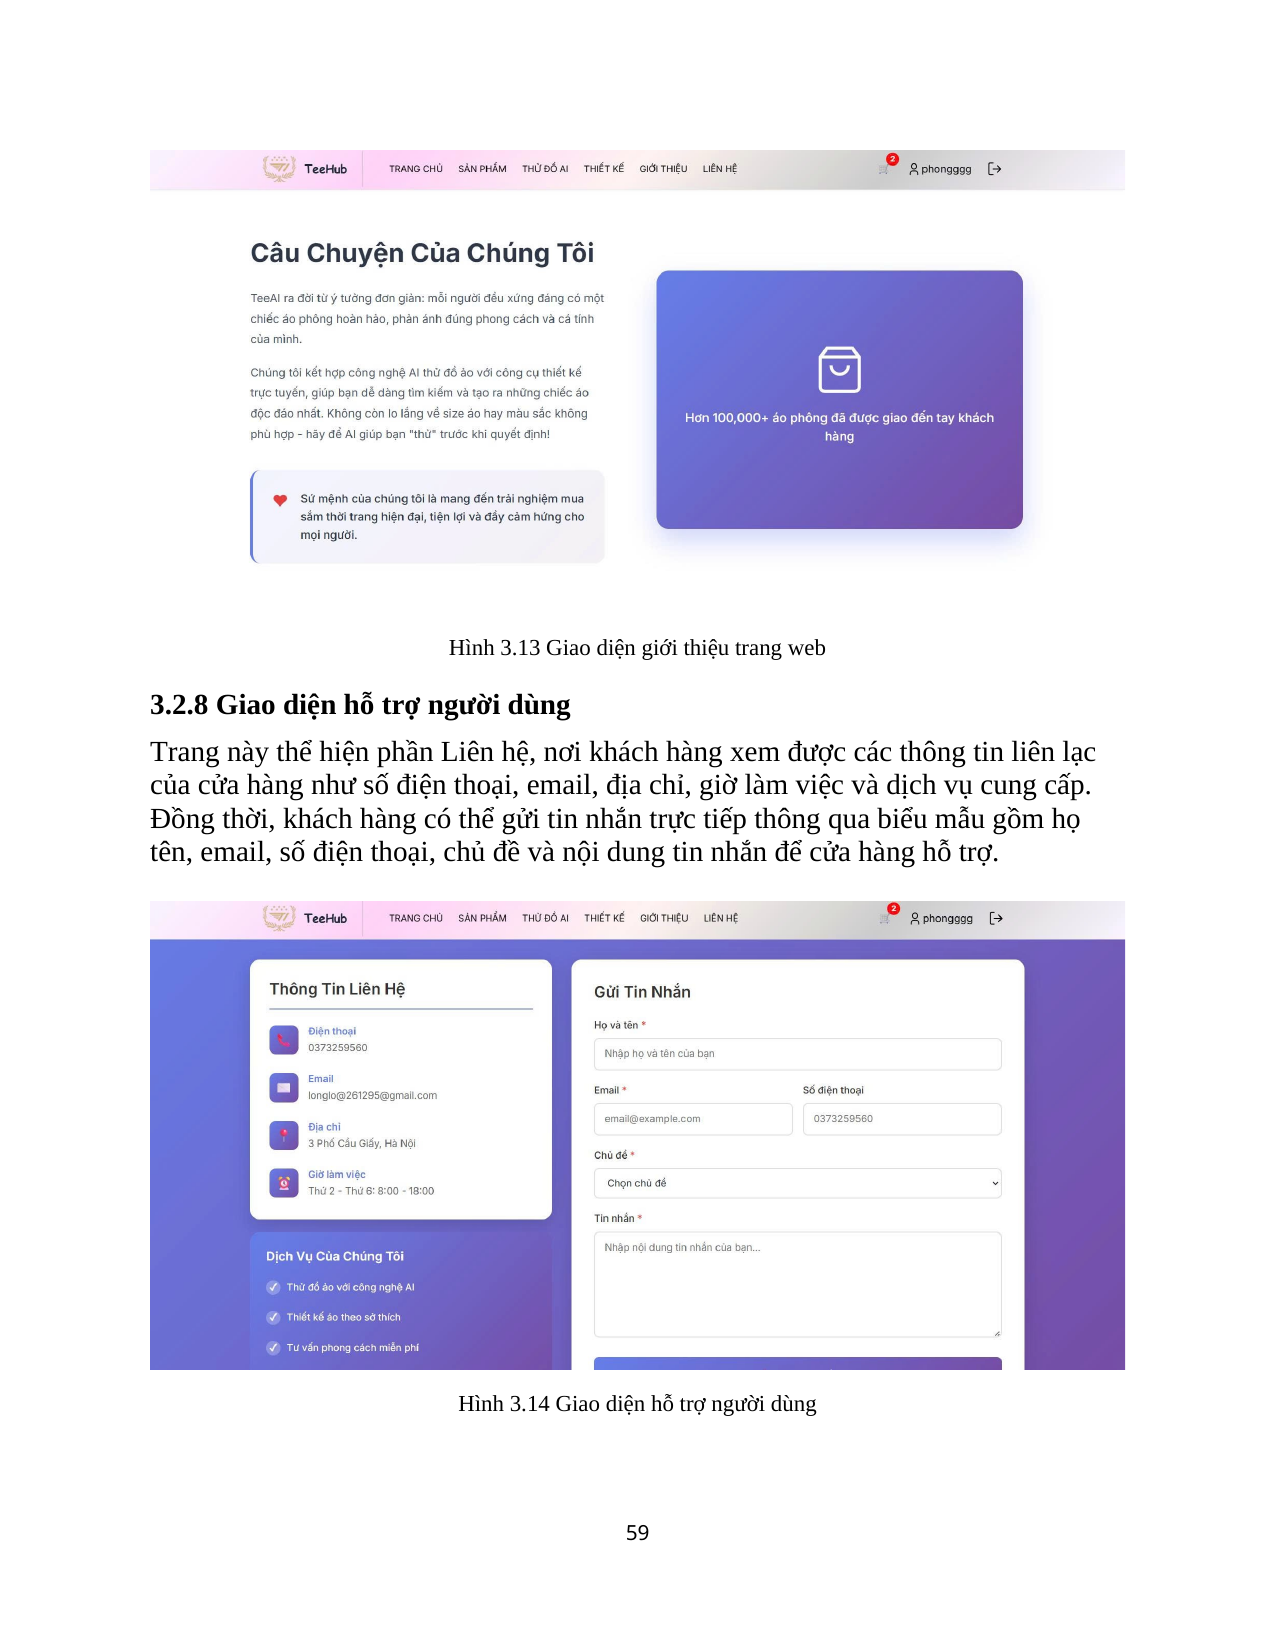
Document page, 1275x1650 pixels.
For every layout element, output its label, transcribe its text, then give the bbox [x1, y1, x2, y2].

subtitle 3.2.8 Giao diện hỗ trợ người dùng [150, 687, 1125, 720]
picture [150, 901, 1125, 1370]
text Hình 3.13 Giao diện giới thiệu trang web [150, 634, 1125, 661]
picture [150, 150, 1125, 614]
text Hình 3.14 Giao diện hỗ trợ người dùng [150, 1390, 1125, 1417]
text Trang này thể hiện phần Liên hệ, nơi khách hàng xem được các thông tin liên lạc của cửa hàng như số điện thoại, email, địa chỉ, giờ làm việc và dịch vụ cung cấp. Đồng thời, khách hàng có thể gửi tin nhắn trực tiếp thông qua biểu mẫu gồm họ tên, email, số điện thoại, chủ đề và nội dung tin nhắn để cửa hàng hỗ trợ. [150, 734, 1125, 868]
